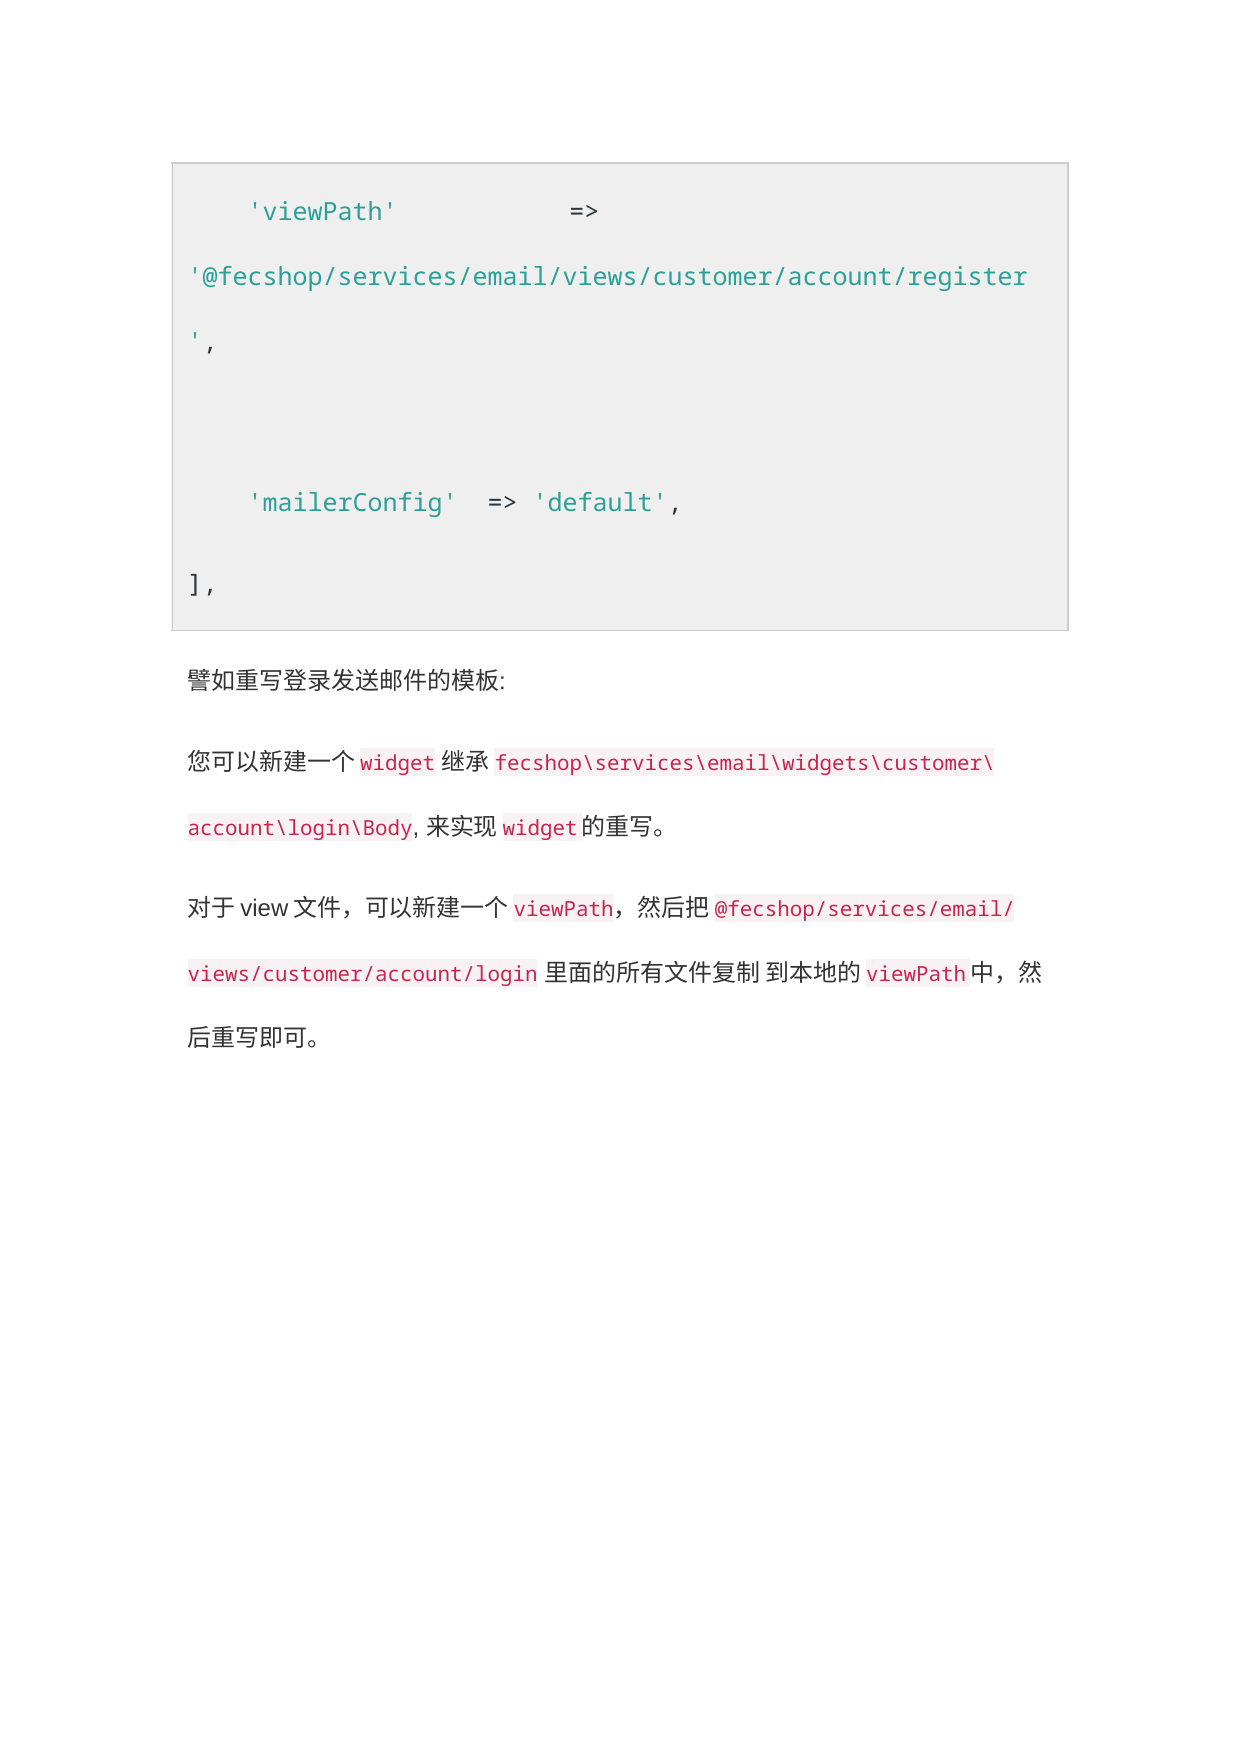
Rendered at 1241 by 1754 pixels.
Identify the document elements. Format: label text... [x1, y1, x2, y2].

text 对于view文件，可以新建一个viewPath，然后把 @fecshop/services/email/views/customer/account/login 里面的所有文件复制 到本地的viewPath中，然后重写即可。 [187, 873, 1053, 1068]
text 譬如重写登录发送邮件的模板: [187, 647, 1053, 712]
text 'viewPath' => '@fecshop/services/email/views/customer/account/register', [173, 164, 1067, 373]
text ], [173, 534, 1067, 630]
text 您可以新建一个widget 继承fecshop\services\email\widgets\customer\account\login\Body, 来实现widget的重写。 [187, 727, 1053, 857]
text 'mailerConfig' => 'default', [173, 453, 1067, 534]
